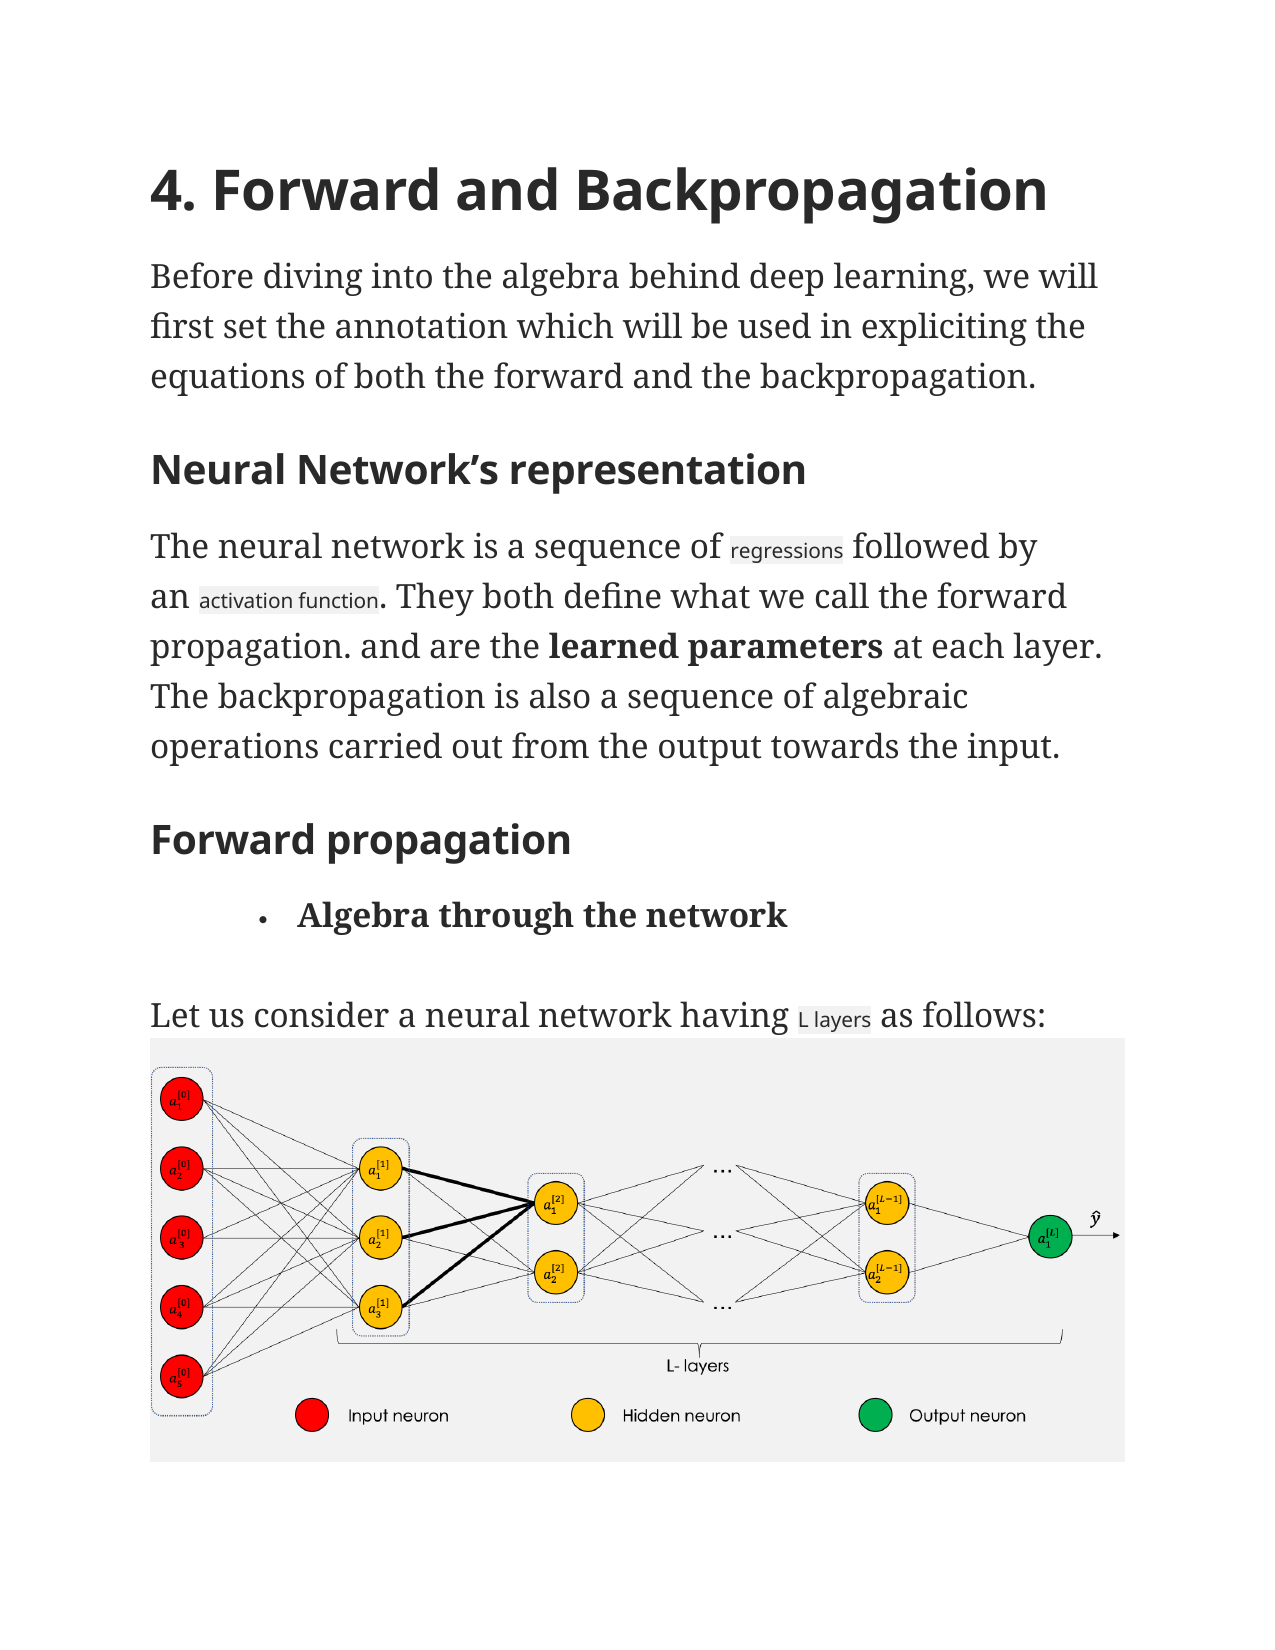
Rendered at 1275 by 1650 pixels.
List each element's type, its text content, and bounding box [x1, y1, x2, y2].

picture [150, 1066, 1125, 1434]
text Before diving into the algebra behind deep learning, we will first set the annotation which will be used in expliciting the equations of both the forward and the backpropagation. [150, 248, 1125, 398]
text Let us consider a neural network having L layers as follows: [150, 988, 1125, 1038]
text The neural network is a sequence of regressions followed by an activation function. They both define what we call the forward propagation. and are the learned parameters at each layer. The backpropagation is also a sequence of algebraic operations carried out from the output towards the input. [150, 518, 1125, 768]
text Neural Network’s representation [150, 441, 1125, 496]
list Algebra through the network [259, 888, 1125, 938]
text Forward propagation [150, 811, 1125, 866]
text 4. Forward and Backpropagation [150, 150, 1125, 227]
